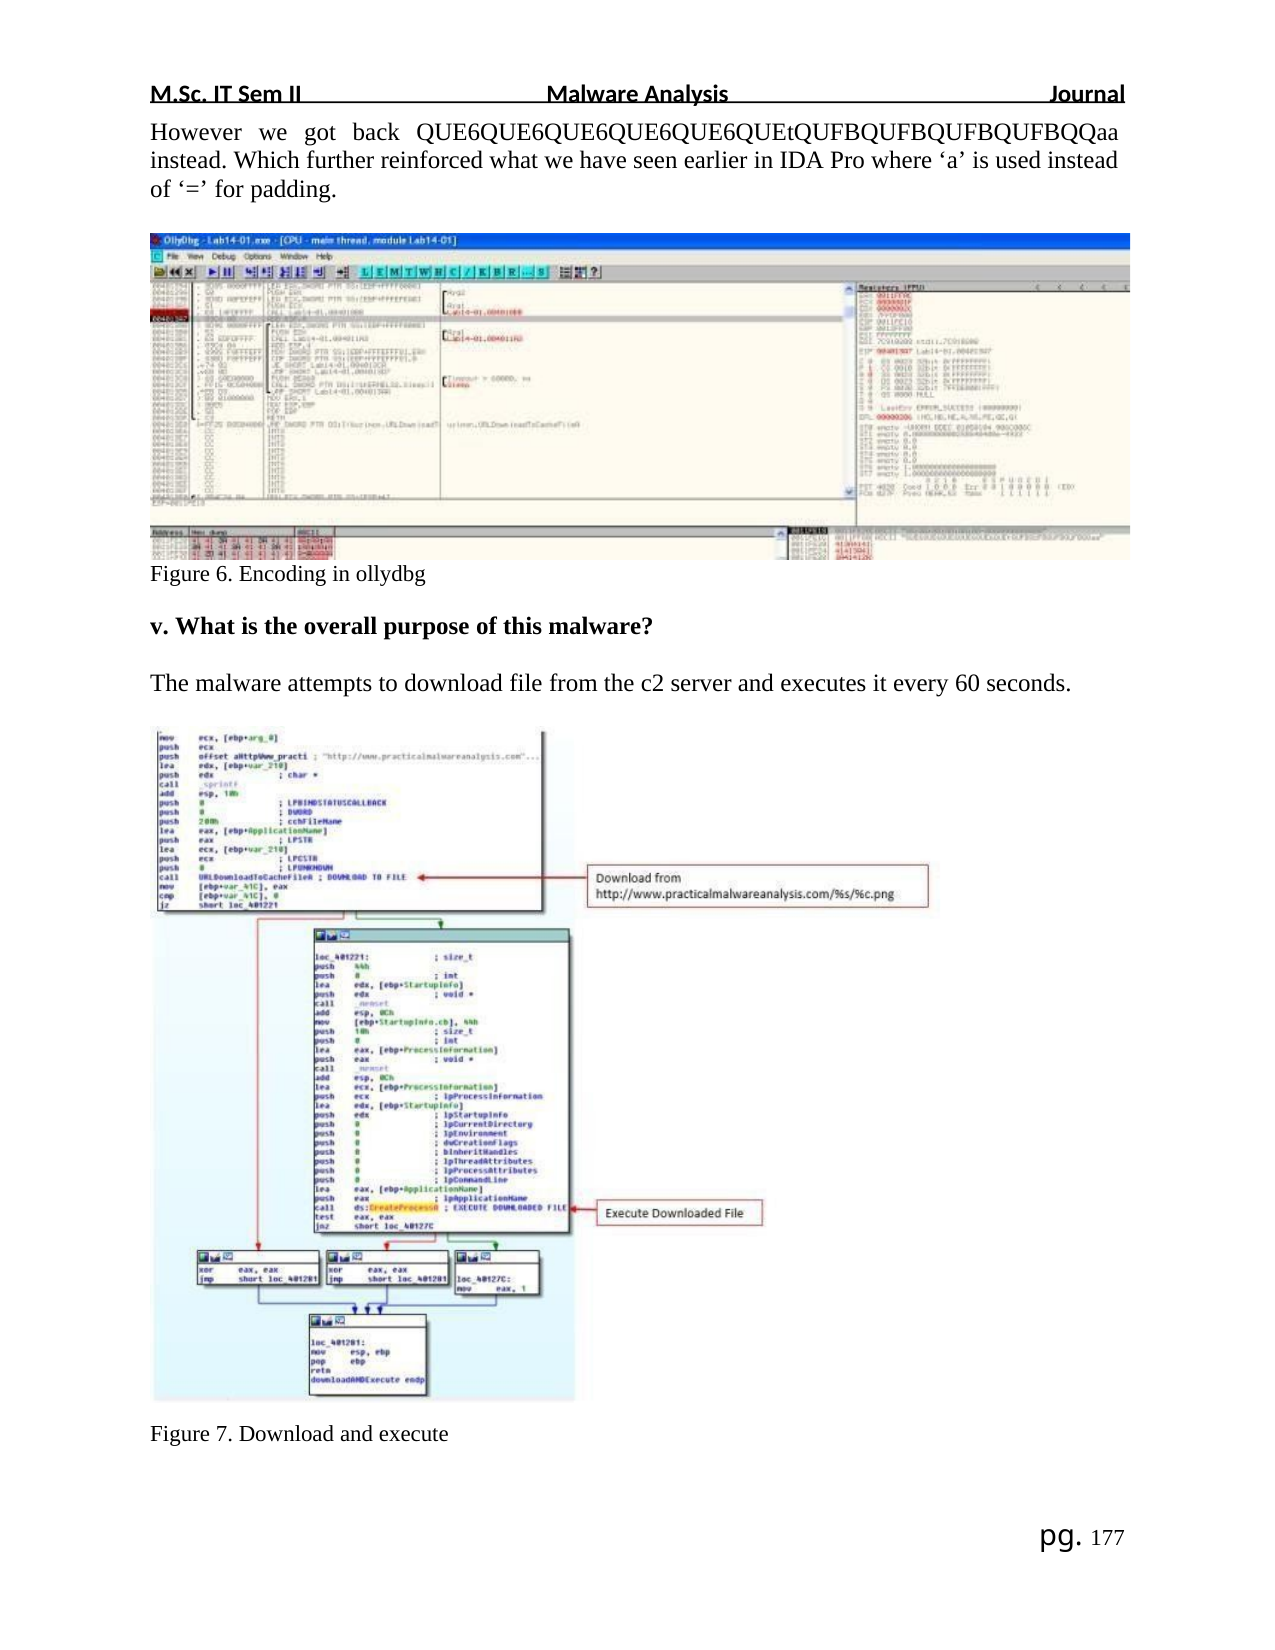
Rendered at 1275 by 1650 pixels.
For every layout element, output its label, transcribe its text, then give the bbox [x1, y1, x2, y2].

text However we got back QUE6QUE6QUE6QUE6QUE6QUEtQUFBQUFBQUFBQUFBQQaa instead. Which further reinforced what we have seen earlier in IDA Pro where ‘a’ is used instead of ‘=’ for padding. [150, 118, 1119, 202]
subtitle What is the overall purpose of this malware? [150, 611, 1237, 640]
picture [150, 726, 941, 1403]
picture [150, 233, 1130, 560]
text The malware attempts to download file from the c2 server and executes it every 60 seconds. [150, 668, 1237, 696]
